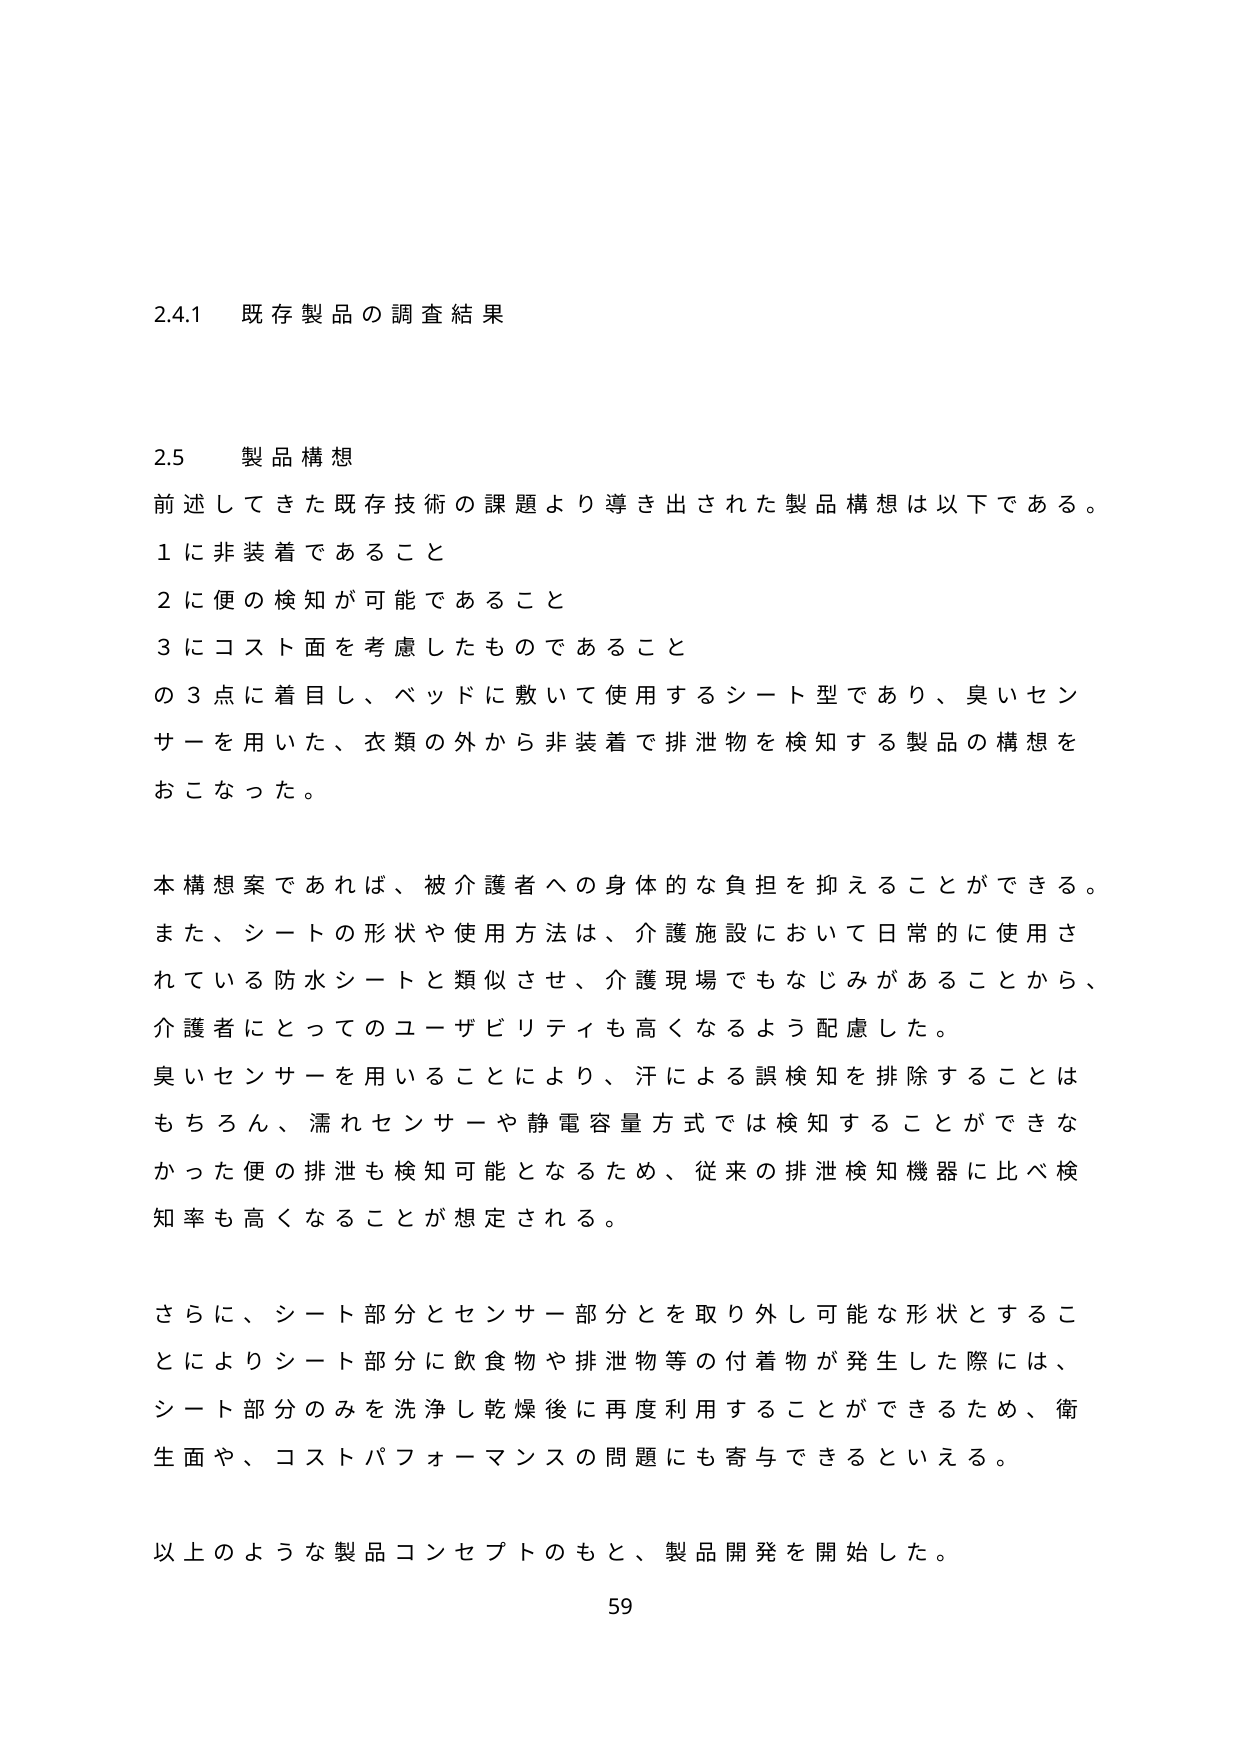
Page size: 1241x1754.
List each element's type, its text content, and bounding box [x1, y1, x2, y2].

text 以上のような製品コンセプトのもと、製品開発を開始した。 [153, 1527, 1087, 1574]
text ３にコスト面を考慮したものであること [153, 622, 1087, 670]
text また、シートの形状や使用方法は、介護施設において日常的に使用されている防水シートと類似させ、介護現場でもなじみがあることから、介護者にとってのユーザビリティも高くなるよう配慮した。 [153, 908, 1087, 1051]
text １に非装着であること [153, 527, 1087, 575]
text 前述してきた既存技術の課題より導き出された製品構想は以下である。 [153, 479, 1087, 527]
text 2.4.1 既存製品の調査結果 [153, 289, 1087, 337]
text 2.5 製品構想 [153, 432, 1087, 479]
text ２に便の検知が可能であること [153, 575, 1087, 622]
text 臭いセンサーを用いることにより、汗による誤検知を排除することはもちろん、濡れセンサーや静電容量方式では検知することができなかった便の排泄も検知可能となるため、従来の排泄検知機器に比べ検知率も高くなることが想定される。 [153, 1051, 1087, 1241]
text の３点に着目し、ベッドに敷いて使用するシート型であり、臭いセンサーを用いた、衣類の外から非装着で排泄物を検知する製品の構想をおこなった。 [153, 670, 1087, 813]
text さらに、シート部分とセンサー部分とを取り外し可能な形状とすることによりシート部分に飲食物や排泄物等の付着物が発生した際には、シート部分のみを洗浄し乾燥後に再度利用することができるため、衛生面や、コストパフォーマンスの問題にも寄与できるといえる。 [153, 1289, 1087, 1479]
text 本構想案であれば、被介護者への身体的な負担を抑えることができる。 [153, 860, 1087, 908]
